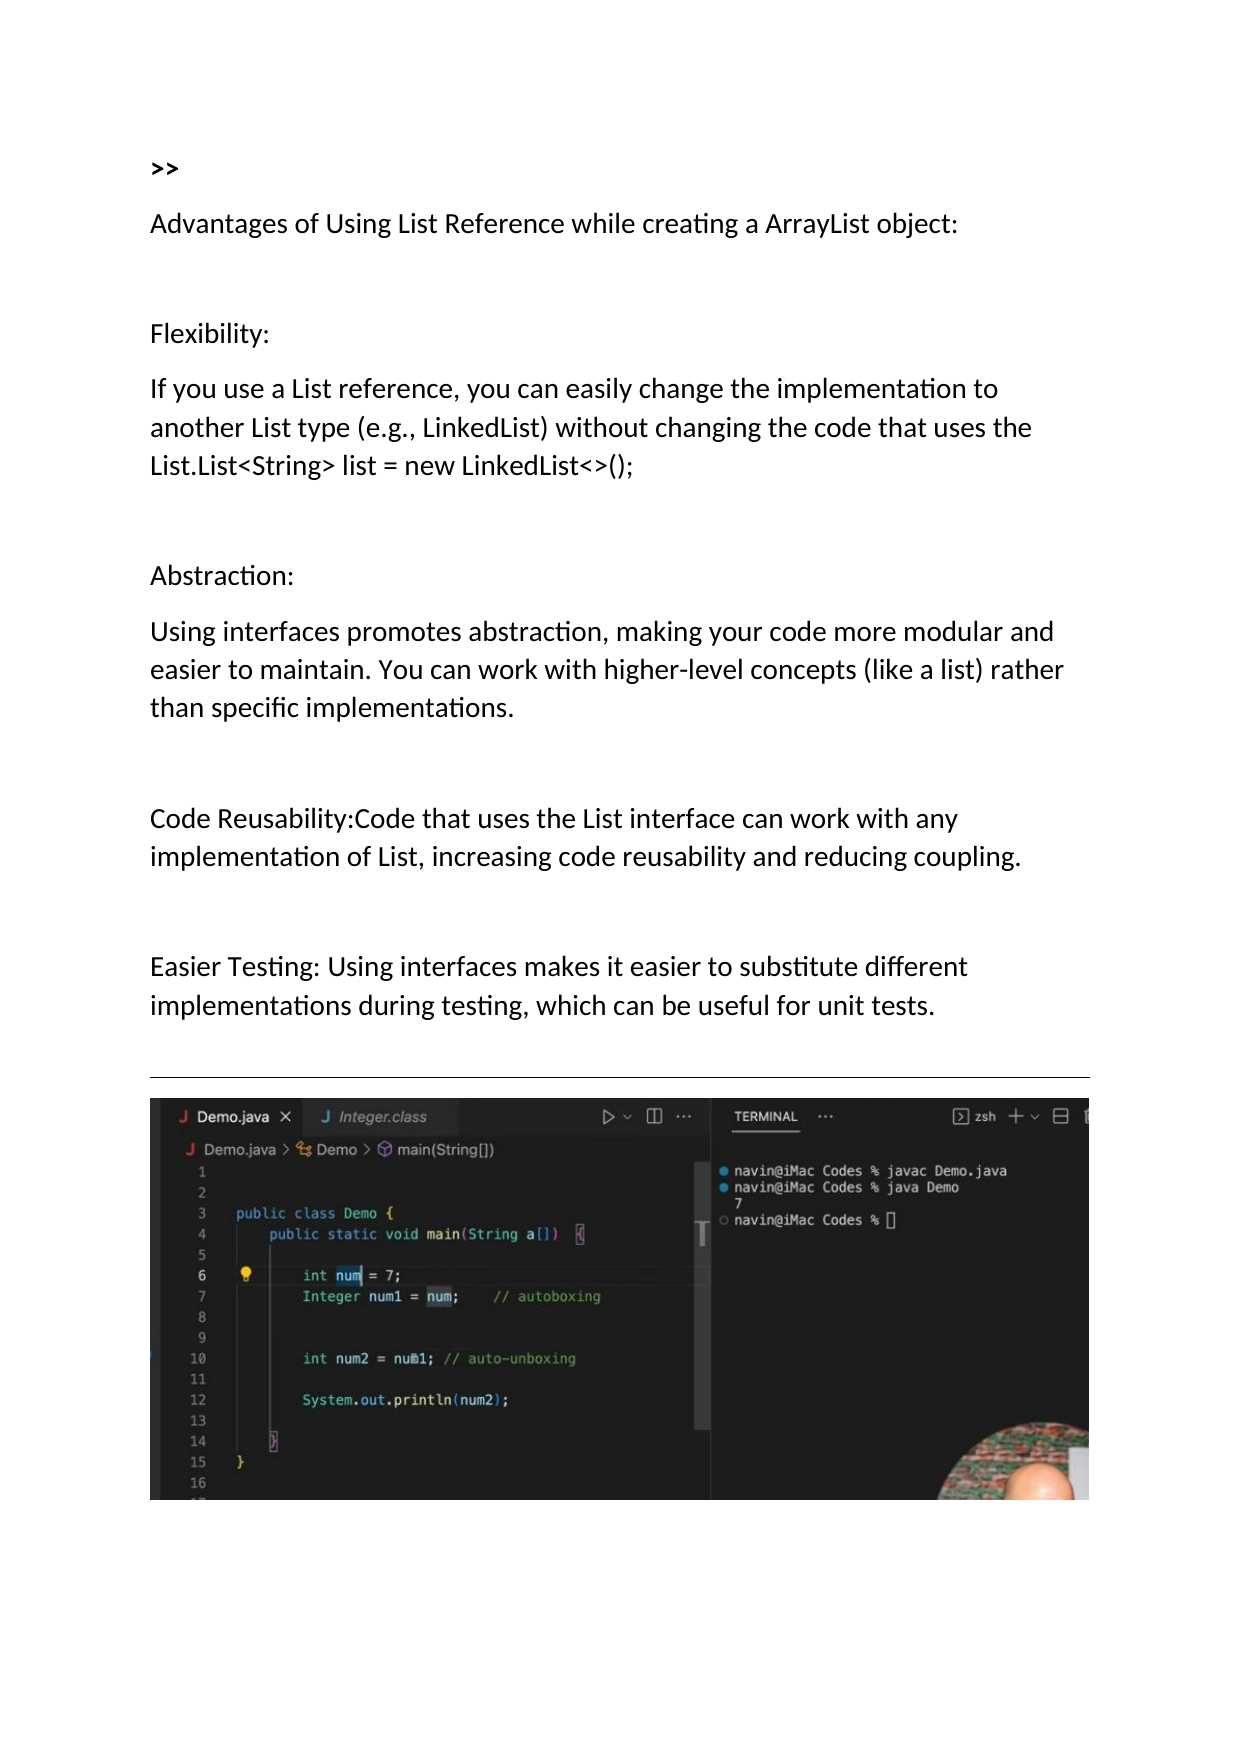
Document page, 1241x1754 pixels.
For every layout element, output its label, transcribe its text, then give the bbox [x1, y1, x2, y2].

text Code Reusability:Code that uses the List interface can work with any implementation of List, increasing code reusability and reducing coupling. [150, 800, 1090, 874]
text Flexibility: [150, 315, 1090, 351]
text >> [150, 150, 1090, 186]
text If you use a List reference, you can easily change the implementation to another List type (e.g., LinkedList) without changing the code that uses the List.List<String> list = new LinkedList<>(); [150, 370, 1090, 483]
text Abstraction: [150, 557, 1090, 593]
text Easier Testing: Using interfaces makes it easier to substitute different implementations during testing, which can be useful for unit tests. [150, 948, 1090, 1022]
picture [150, 1098, 1089, 1500]
text Advantages of Using List Reference while creating a ArrayList object: [150, 205, 1090, 241]
text Using interfaces promotes abstraction, making your code more modular and easier to maintain. You can work with higher-level concepts (like a list) rather than specific implementations. [150, 613, 1090, 725]
